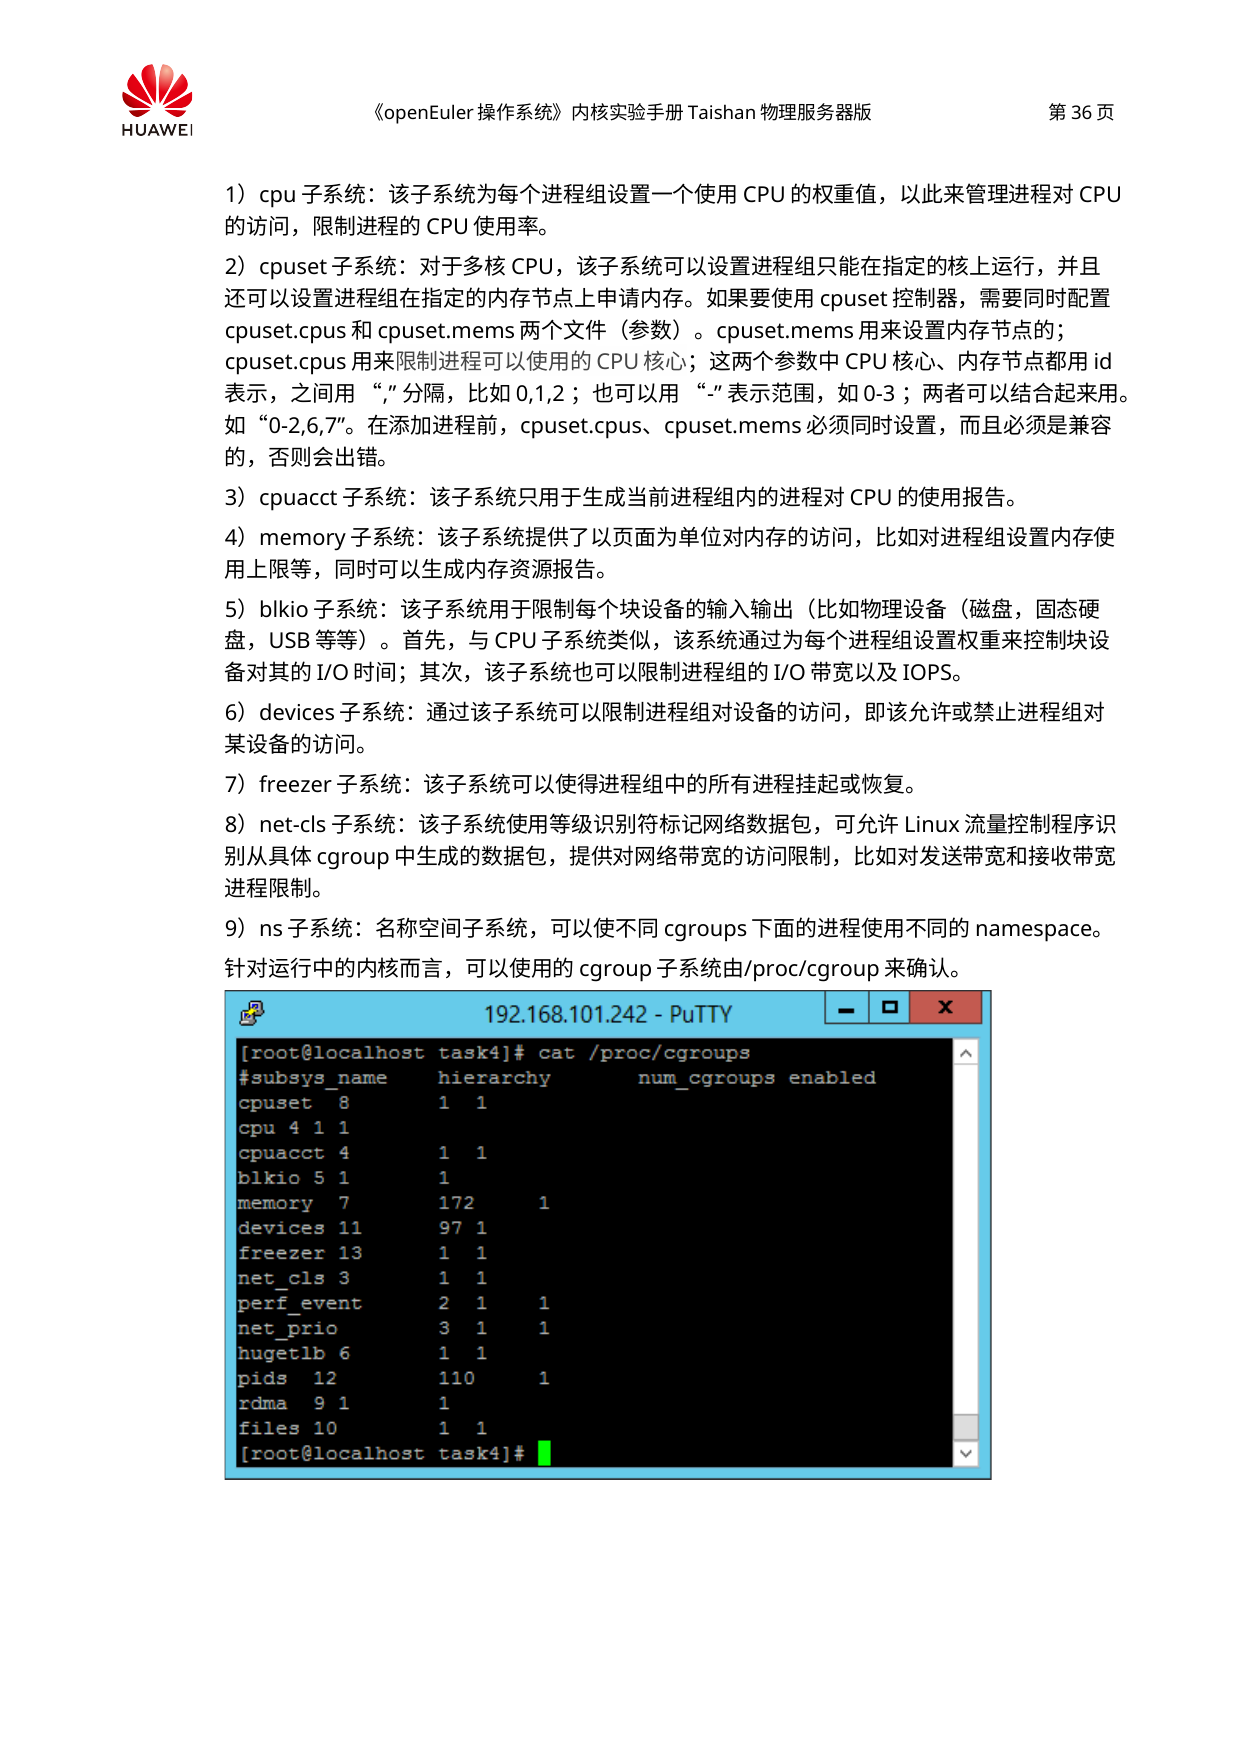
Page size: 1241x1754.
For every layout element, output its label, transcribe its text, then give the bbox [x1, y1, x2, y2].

picture [122, 64, 193, 136]
text 2）cpuset子系统：对于多核CPU，该子系统可以设置进程组只能在指定的核上运行，并且还可以设置进程组在指定的内存节点上申请内存。如果要使用cpuset控制器，需要同时配置 cpuset.cpus和cpuset.mems两个文件（参数）。cpuset.mems用来设置内存节点的；cpuset.cpus用来限制进程可以使用的CPU核心；这两个参数中CPU核心、内存节点都用id表示，之间用 “,” 分隔，比如0,1,2 ；也可以用 “-” 表示范围，如0-3 ；两者可以结合起来用。如“0-2,6,7”。在添加进程前，cpuset.cpus、cpuset.mems必须同时设置，而且必须是兼容的，否则会出错。 [224, 249, 1122, 471]
picture [224, 990, 992, 1480]
text 4）memory子系统：该子系统提供了以页面为单位对内存的访问，比如对进程组设置内存使用上限等，同时可以生成内存资源报告。 [224, 520, 1122, 583]
text 9）ns子系统：名称空间子系统，可以使不同cgroups下面的进程使用不同的namespace。 [224, 911, 1122, 942]
text 7）freezer子系统：该子系统可以使得进程组中的所有进程挂起或恢复。 [224, 767, 1122, 799]
text 5）blkio子系统：该子系统用于限制每个块设备的输入输出（比如物理设备（磁盘，固态硬盘，USB等等）。首先，与CPU子系统类似，该系统通过为每个进程组设置权重来控制块设备对其的I/O时间；其次，该子系统也可以限制进程组的I/O带宽以及IOPS。 [224, 592, 1122, 687]
text 6）devices子系统：通过该子系统可以限制进程组对设备的访问，即该允许或禁止进程组对某设备的访问。 [224, 695, 1122, 759]
text 针对运行中的内核而言，可以使用的cgroup子系统由/proc/cgroup来确认。 [224, 951, 1122, 982]
text 1）cpu子系统：该子系统为每个进程组设置一个使用CPU的权重值，以此来管理进程对CPU的访问，限制进程的CPU使用率。 [224, 177, 1122, 241]
text 8）net-cls子系统：该子系统使用等级识别符标记网络数据包，可允许Linux流量控制程序识别从具体cgroup中生成的数据包，提供对网络带宽的访问限制，比如对发送带宽和接收带宽进程限制。 [224, 807, 1122, 902]
text 3）cpuacct子系统：该子系统只用于生成当前进程组内的进程对CPU的使用报告。 [224, 480, 1122, 511]
